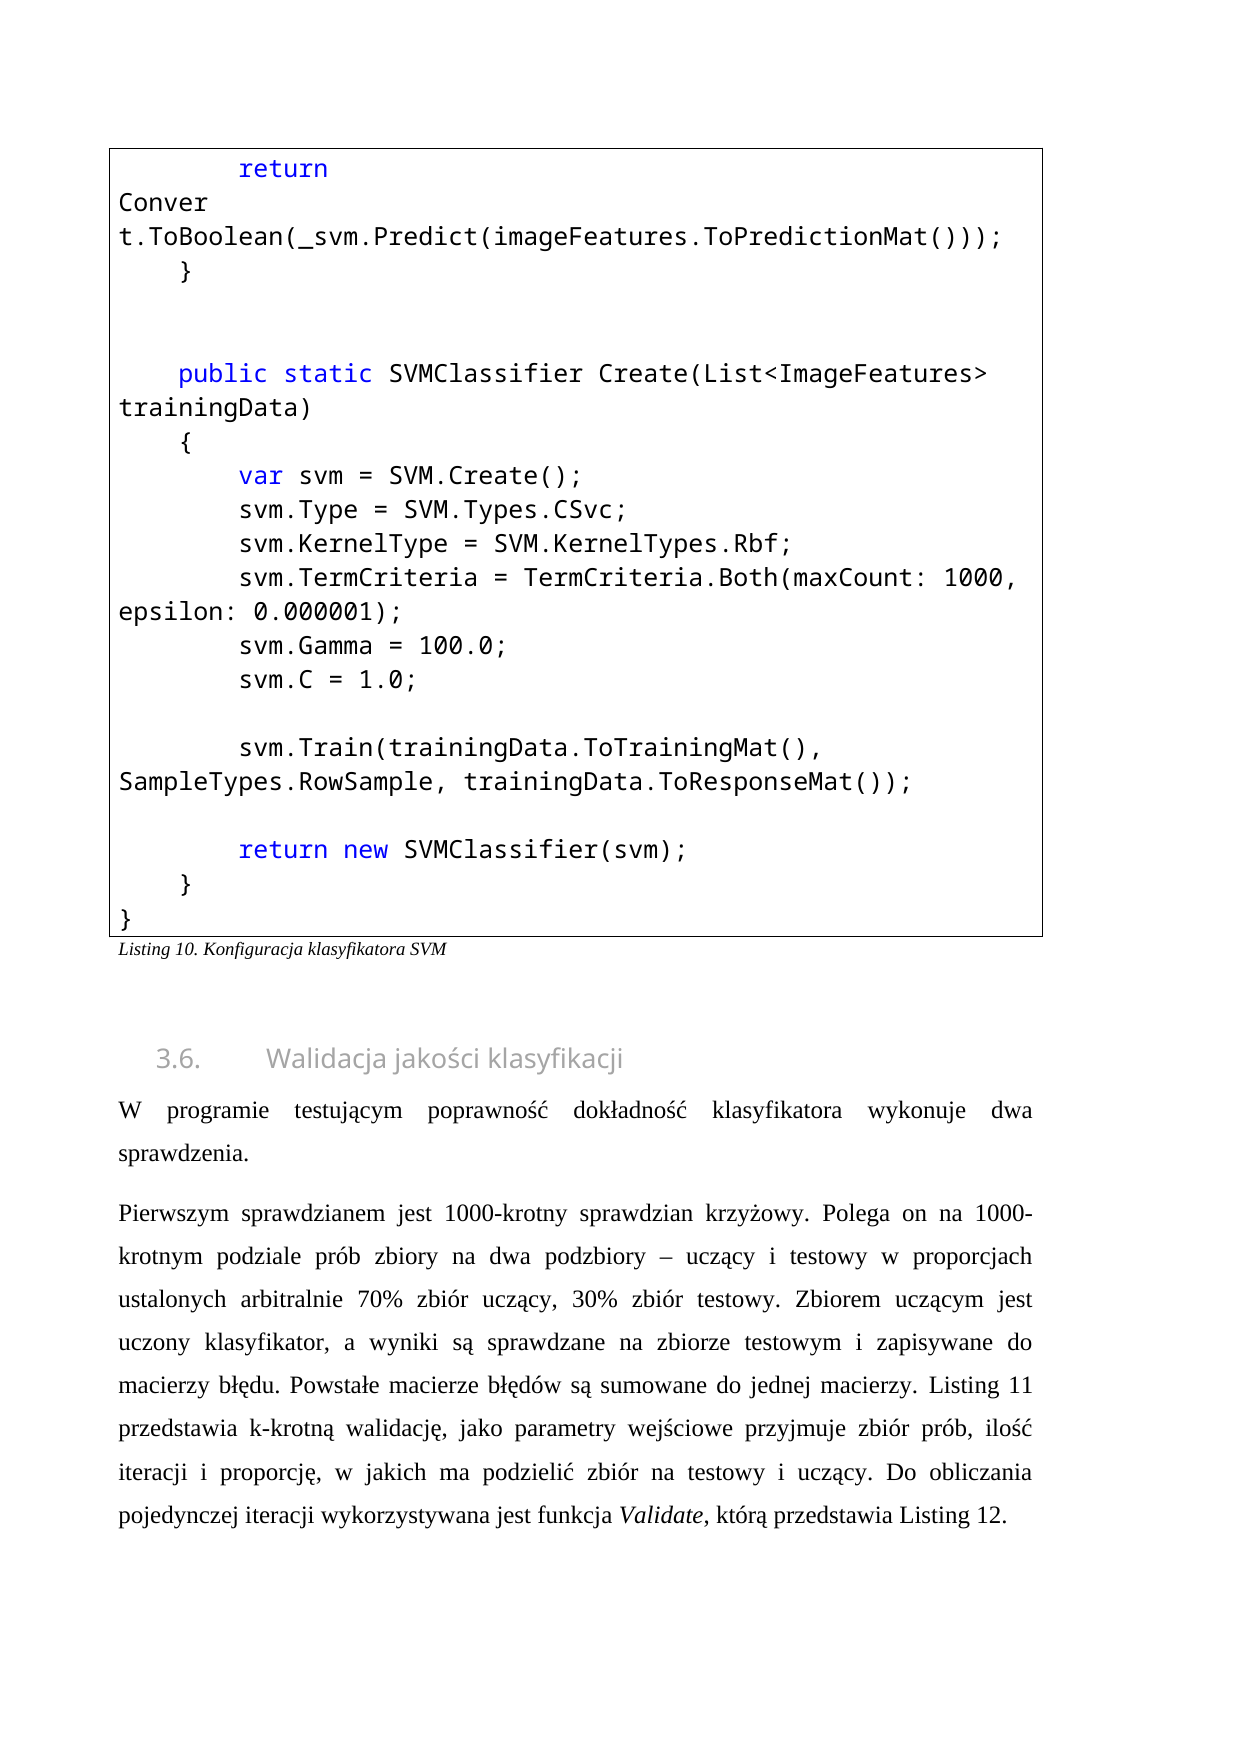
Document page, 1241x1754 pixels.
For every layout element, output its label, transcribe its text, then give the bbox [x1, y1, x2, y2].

list } [110, 897, 1042, 936]
list var svm = SVM.Create(); [118, 457, 1033, 491]
list svm.Type = SVM.Types.CSvc; [118, 491, 1033, 526]
list } [118, 866, 1033, 897]
list svm.TermCriteria = TermCriteria.Both(maxCount: 1000, epsilon: 0.000001); [118, 559, 1033, 628]
list return new SVMClassifier(svm); [118, 832, 1033, 866]
list { [118, 423, 1033, 457]
subtitle Walidacja jakości klasyfikacji [156, 1039, 1033, 1076]
text W programie testującym poprawność dokładność klasyfikatora wykonuje dwa sprawdzenia. [118, 1095, 1033, 1167]
list svm.C = 1.0; [118, 662, 1033, 696]
list public static SVMClassifier Create(List<ImageFeatures> trainingData) [118, 355, 1033, 423]
text Pierwszym sprawdzianem jest 1000-krotny sprawdzian krzyżowy. Polega on na 1000-krotnym podziale prób zbiory na dwa podzbiory – uczący i testowy w proporcjach ustalonych arbitralnie 70% zbiór uczący, 30% zbiór testowy. Zbiorem uczącym jest uczony klasyfikator, a wyniki są sprawdzane na zbiorze testowym i zapisywane do macierzy błędu. Powstałe macierze błędów są sumowane do jednej macierzy. Listing 11 przedstawia k-krotną walidację, jako parametry wejściowe przyjmuje zbiór prób, ilość iteracji i proporcję, w jakich ma podzielić zbiór na testowy i uczący. Do obliczania pojedynczej iteracji wykorzystywana jest funkcja Validate, którą przedstawia Listing 12. [118, 1198, 1033, 1528]
list svm.Train(trainingData.ToTrainingMat(), SampleTypes.RowSample, trainingData.ToResponseMat()); [118, 730, 1033, 798]
list return Convert.ToBoolean(_svm.Predict(imageFeatures.ToPredictionMat())); [110, 149, 1042, 253]
list svm.KernelType = SVM.KernelTypes.Rbf; [118, 526, 1033, 559]
text Listing 10. Konfiguracja klasyfikatora SVM [118, 937, 1033, 959]
list svm.Gamma = 100.0; [118, 628, 1033, 662]
list } [118, 253, 1033, 287]
